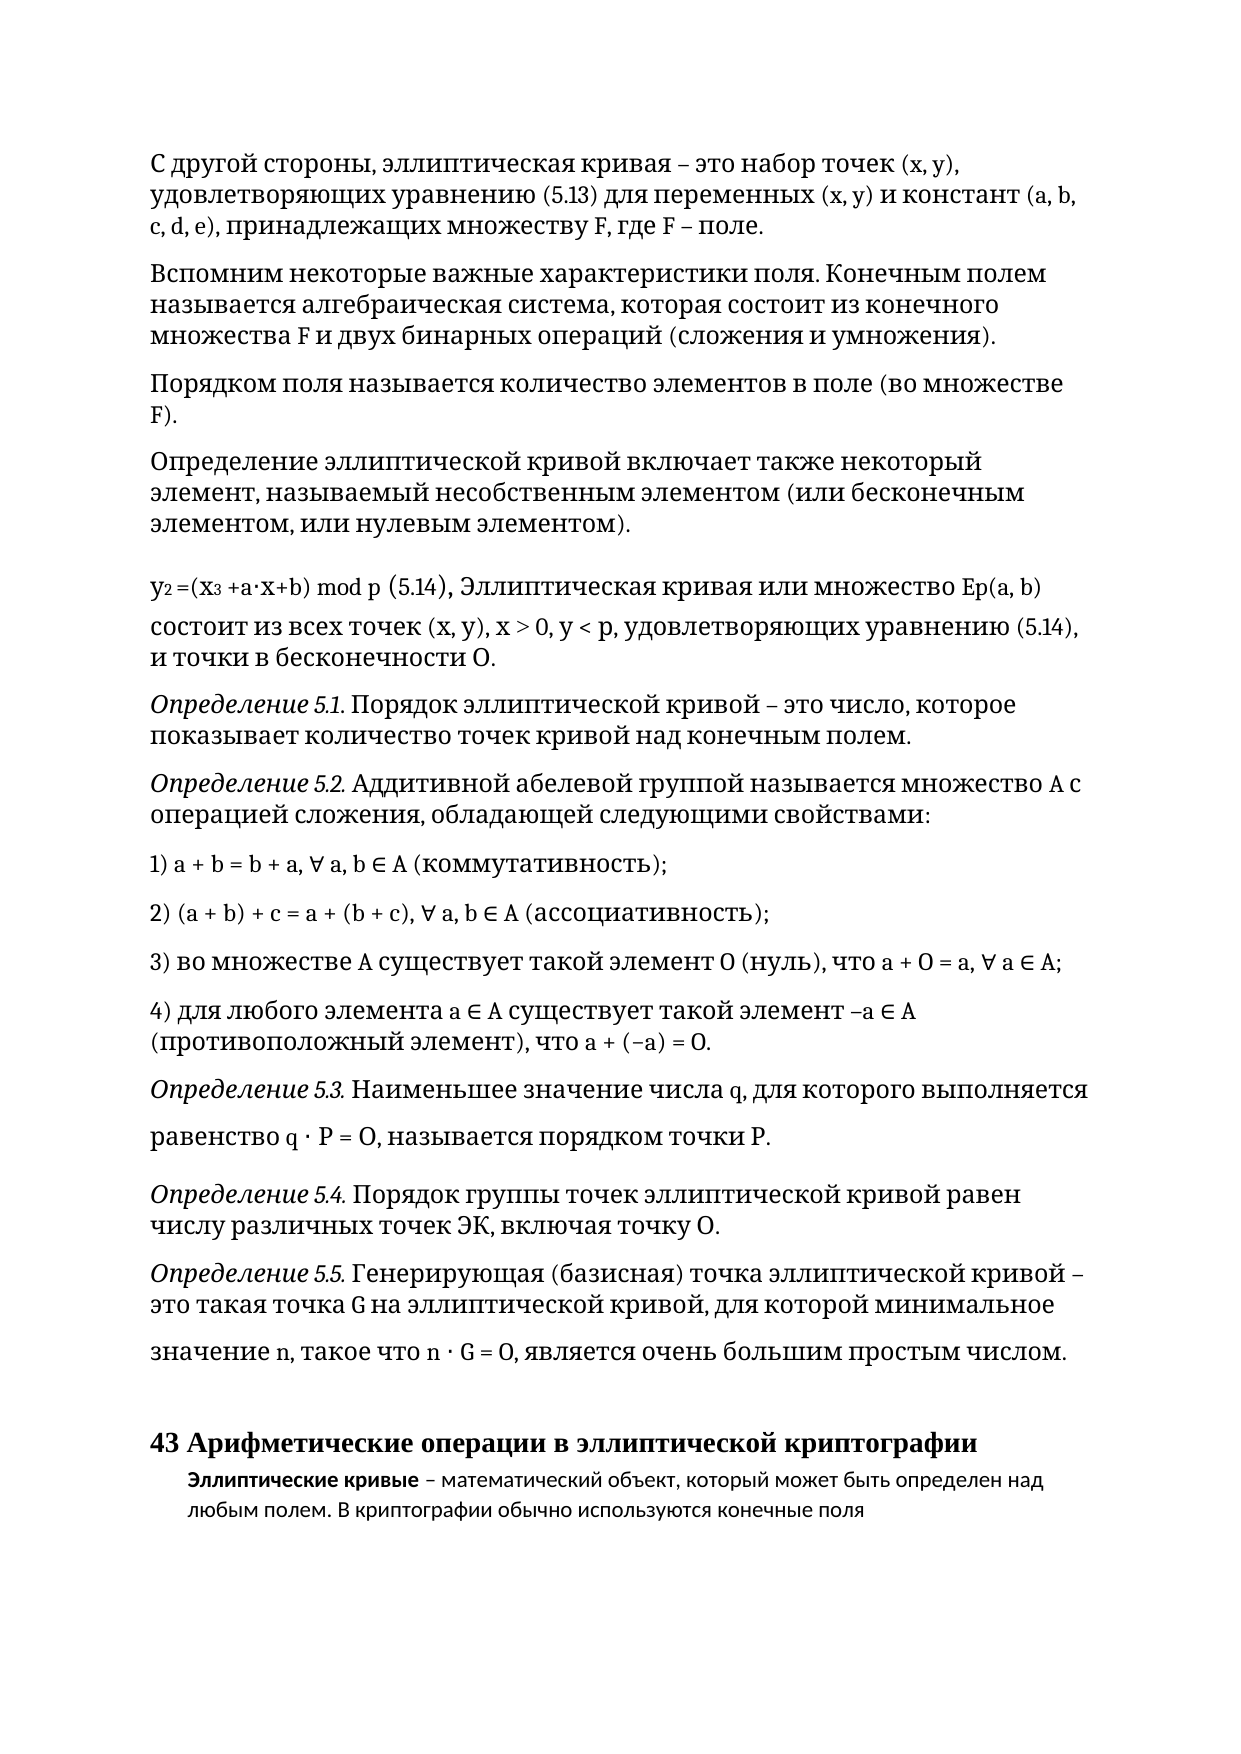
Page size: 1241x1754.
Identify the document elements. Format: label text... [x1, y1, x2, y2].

text С другой стороны, эллиптическая кривая – это набор точек (x, y), удовлетворяющих уравнению (5.13) для переменных (x, y) и констант (a, b, c, d, e), принадлежащих множеству F, где F – поле. [150, 150, 1090, 241]
text 1) a + b = b + a, ∀ a, b ∈ A (коммутативность); [150, 849, 1090, 879]
text 2) (a + b) + c = a + (b + c), ∀ a, b ∈ A (ассоциативность); [150, 898, 1090, 928]
text у2 =(х3 +a⋅х+b) mod p (5.14), Эллиптическая кривая или множество Ep(a, b) состоит из всех точек (х, у), х ˃ 0, у < р, удовлетворяющих уравнению (5.14), и точки в бесконечности О. [150, 558, 1090, 672]
text 3) во множестве A существует такой элемент O (нуль), что a + O = a, ∀ a ∈ A; [150, 947, 1090, 977]
subtitle 43 Арифметические операции в эллиптической криптографии [150, 1426, 1090, 1459]
text 4) для любого элемента a ∈ A существует такой элемент –a ∈ A (противоположный элемент), что a + (−a) = O. [150, 996, 1090, 1057]
text Определение 5.5. Генерирующая (базисная) точка эллиптической кривой – это такая точка G на эллиптической кривой, для которой минимальное значение n, такое что n ⋅ G = O, является очень большим простым числом. [150, 1259, 1090, 1374]
text Определение 5.4. Порядок группы точек эллиптической кривой равен числу различных точек ЭК, включая точку О. [150, 1181, 1090, 1241]
text Вспомним некоторые важные характеристики поля. Конечным полем называется алгебраическая система, которая состоит из конечного множества F и двух бинарных операций (сложения и умножения). [150, 260, 1090, 351]
text Определение 5.3. Наименьшее значение числа q, для которого выполняется равенство q ⋅ Р = О, называется порядком точки Р. [150, 1076, 1090, 1160]
text Эллиптические кривые – математический объект, который может быть определен над любым полем. В криптографии обычно используются конечные поля [187, 1465, 1090, 1523]
text Определение 5.1. Порядок эллиптической кривой – это число, которое показывает количество точек кривой над конечным полем. [150, 691, 1090, 751]
text Порядком поля называется количество элементов в поле (во множестве F). [150, 369, 1090, 429]
text Определение эллиптической кривой включает также некоторый элемент, называемый несобственным элементом (или бесконечным элементом, или нулевым элементом). [150, 448, 1090, 539]
text Определение 5.2. Аддитивной абелевой группой называется множество A с операцией сложения, обладающей следующими свойствами: [150, 770, 1090, 830]
